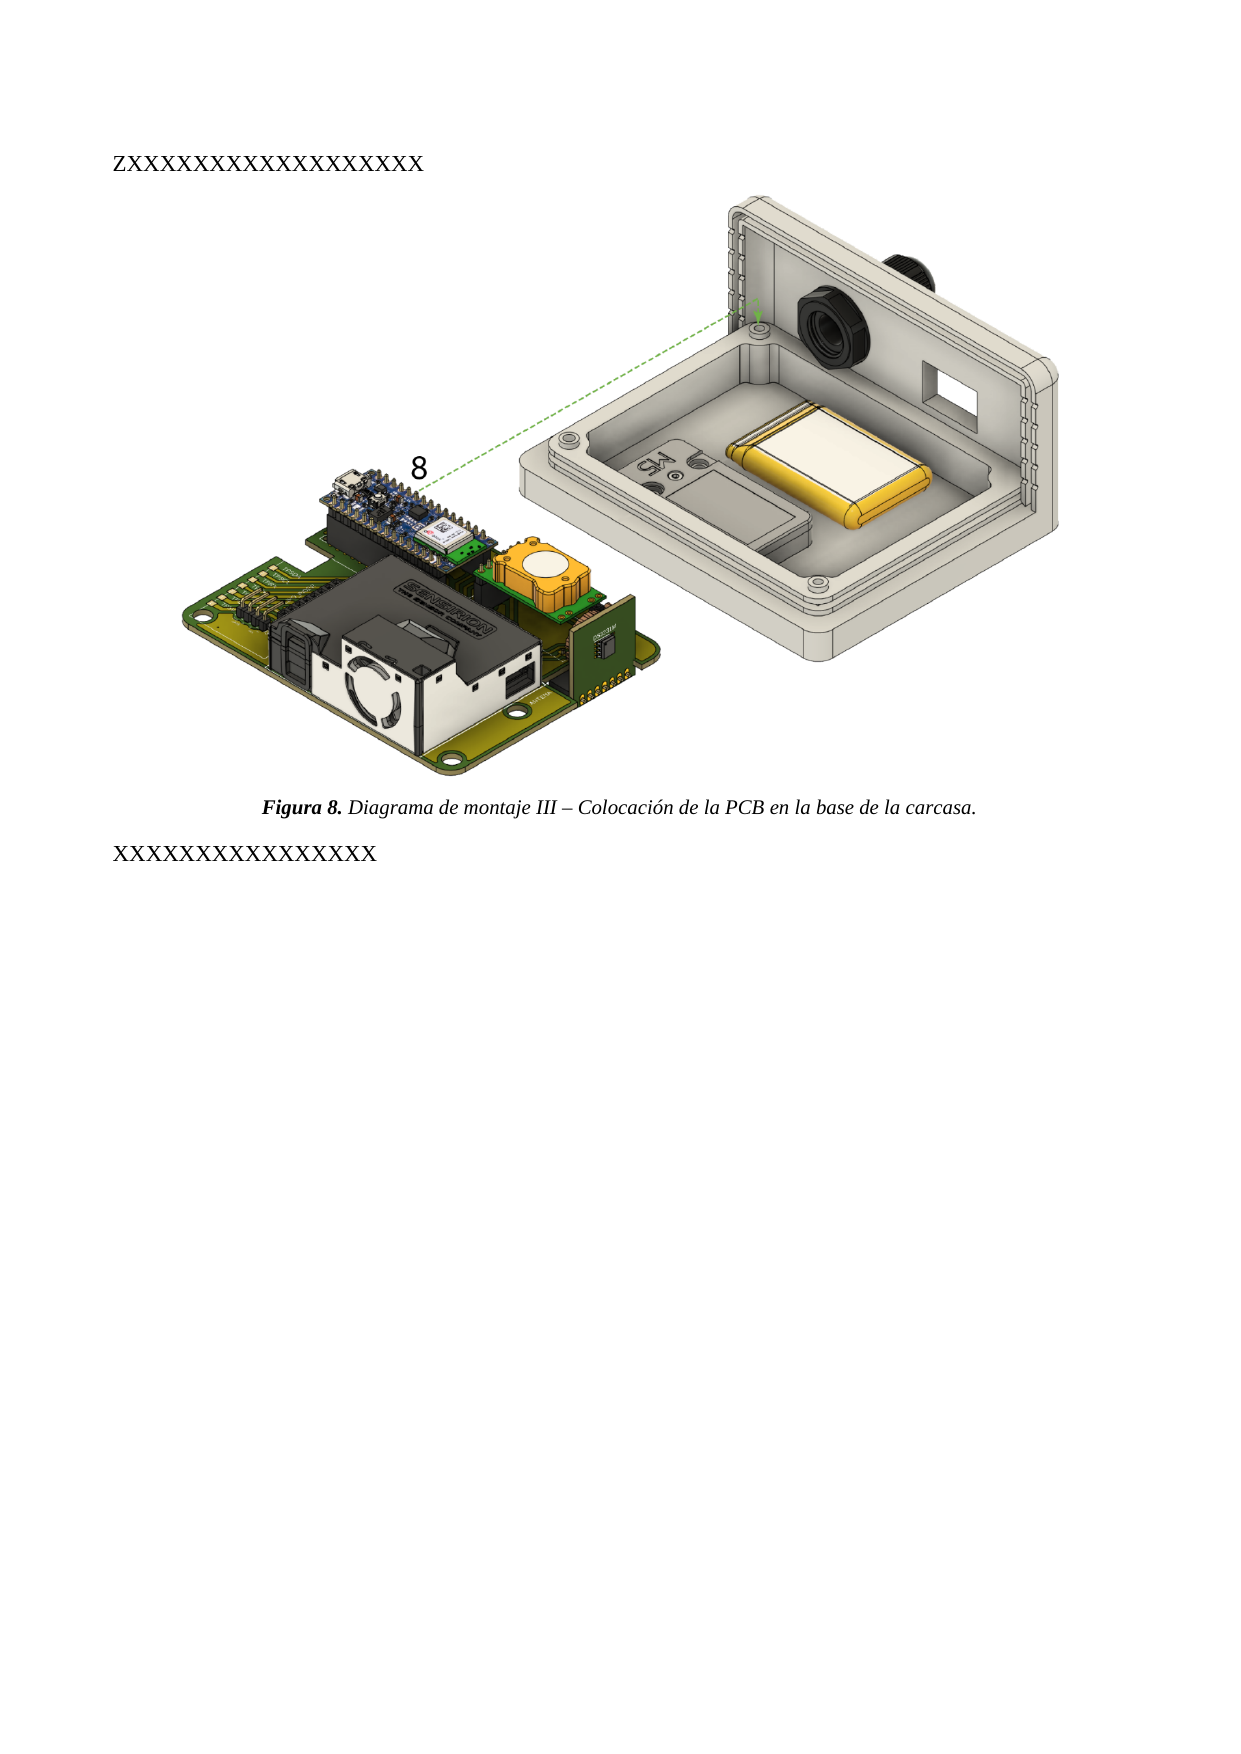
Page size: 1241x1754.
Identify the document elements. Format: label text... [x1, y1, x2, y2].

text Figura 8. Diagrama de montaje III – Colocación de la PCB en la base de la carcasa. [112, 795, 1128, 819]
text ZXXXXXXXXXXXXXXXXXX [112, 150, 1128, 176]
text XXXXXXXXXXXXXXXX [112, 840, 1128, 866]
picture [177, 192, 1063, 779]
